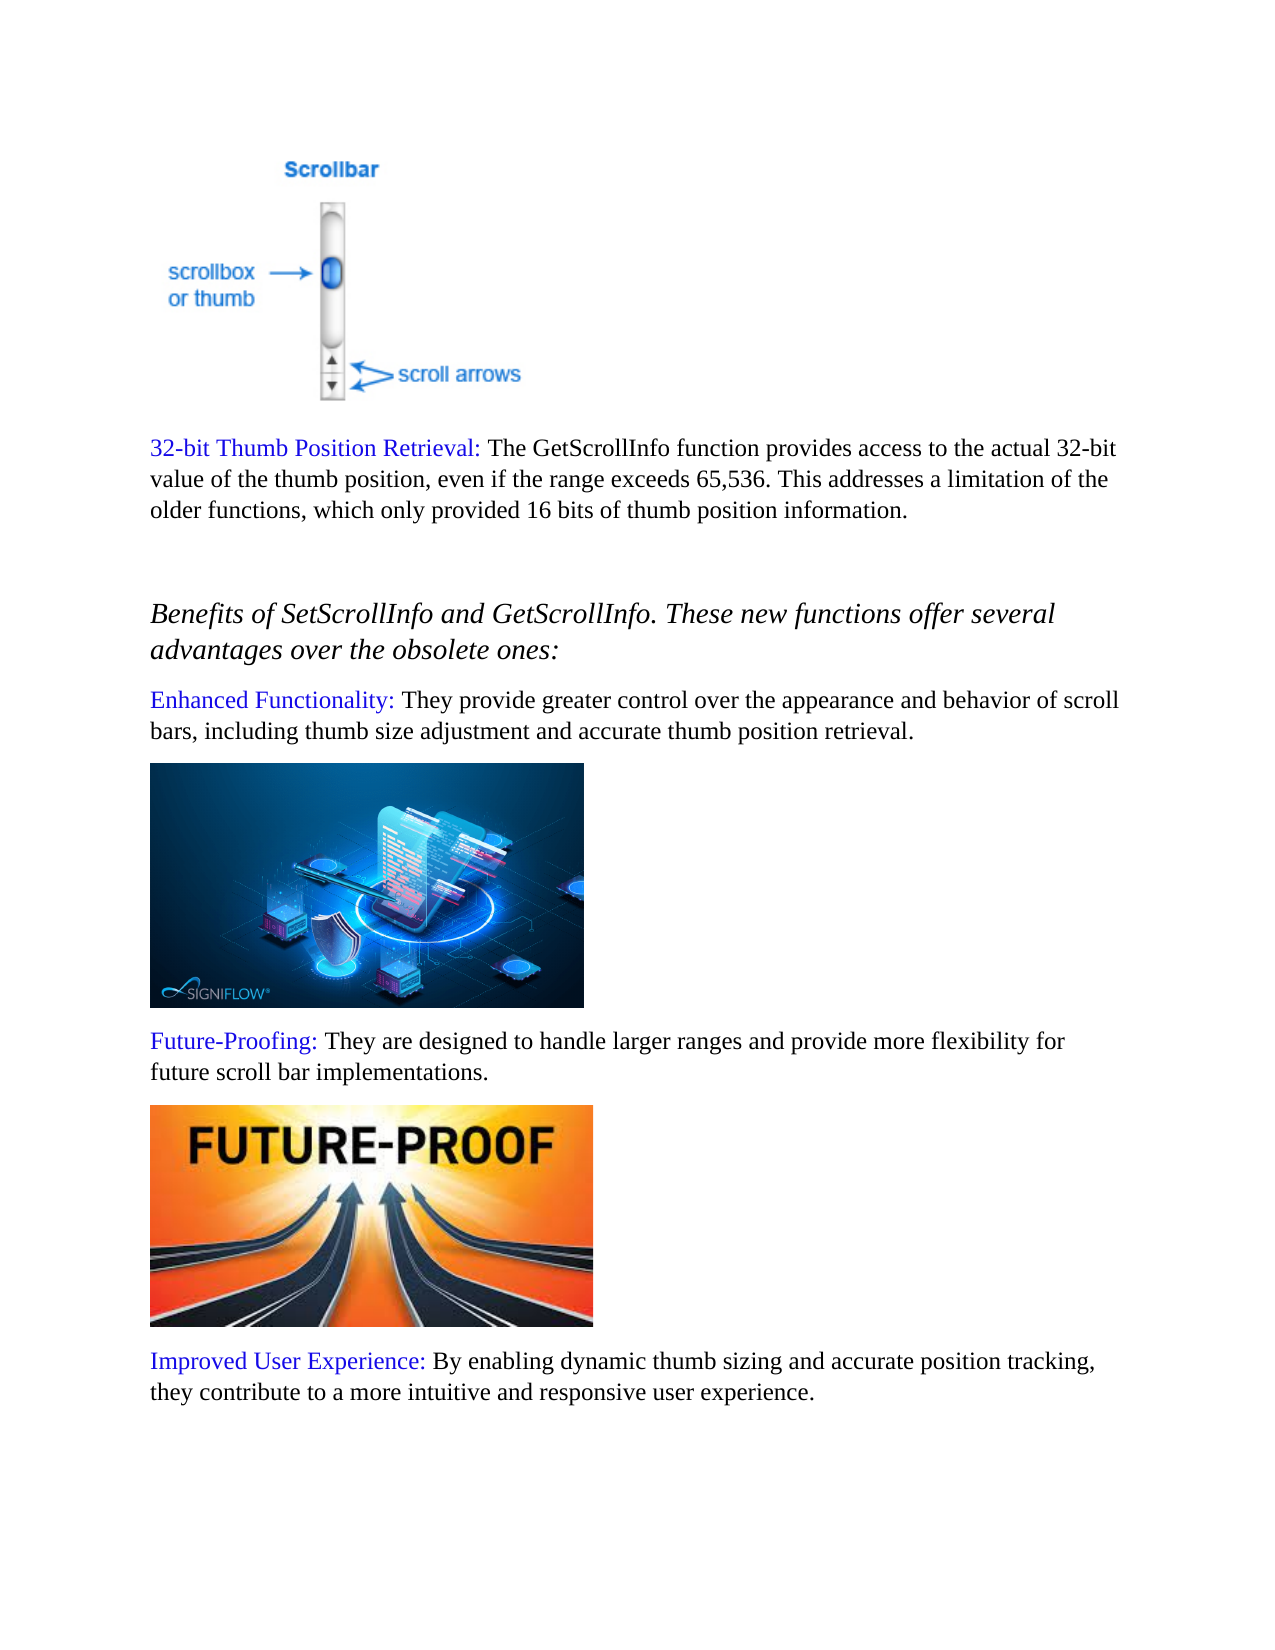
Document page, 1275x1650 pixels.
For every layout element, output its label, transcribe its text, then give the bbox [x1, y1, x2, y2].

picture [150, 150, 541, 415]
text Future-Proofing: They are designed to handle larger ranges and provide more flexibility for future scroll bar implementations. [150, 1026, 1125, 1086]
picture [150, 763, 584, 1008]
text Enhanced Functionality: They provide greater control over the appearance and behavior of scroll bars, including thumb size adjustment and accurate thumb position retrieval. [150, 685, 1125, 744]
text Benefits of SetScrollInfo and GetScrollInfo. These new functions offer several advantages over the obsolete ones: [150, 596, 1125, 665]
text Improved User Experience: By enabling dynamic thumb sizing and accurate position tracking, they contribute to a more intuitive and responsive user experience. [150, 1346, 1125, 1406]
picture [150, 1105, 594, 1327]
text 32-bit Thumb Position Retrieval: The GetScrollInfo function provides access to the actual 32-bit value of the thumb position, even if the range exceeds 65,536. This addresses a limitation of the older functions, which only provided 16 bits of thumb position information. [150, 433, 1125, 524]
